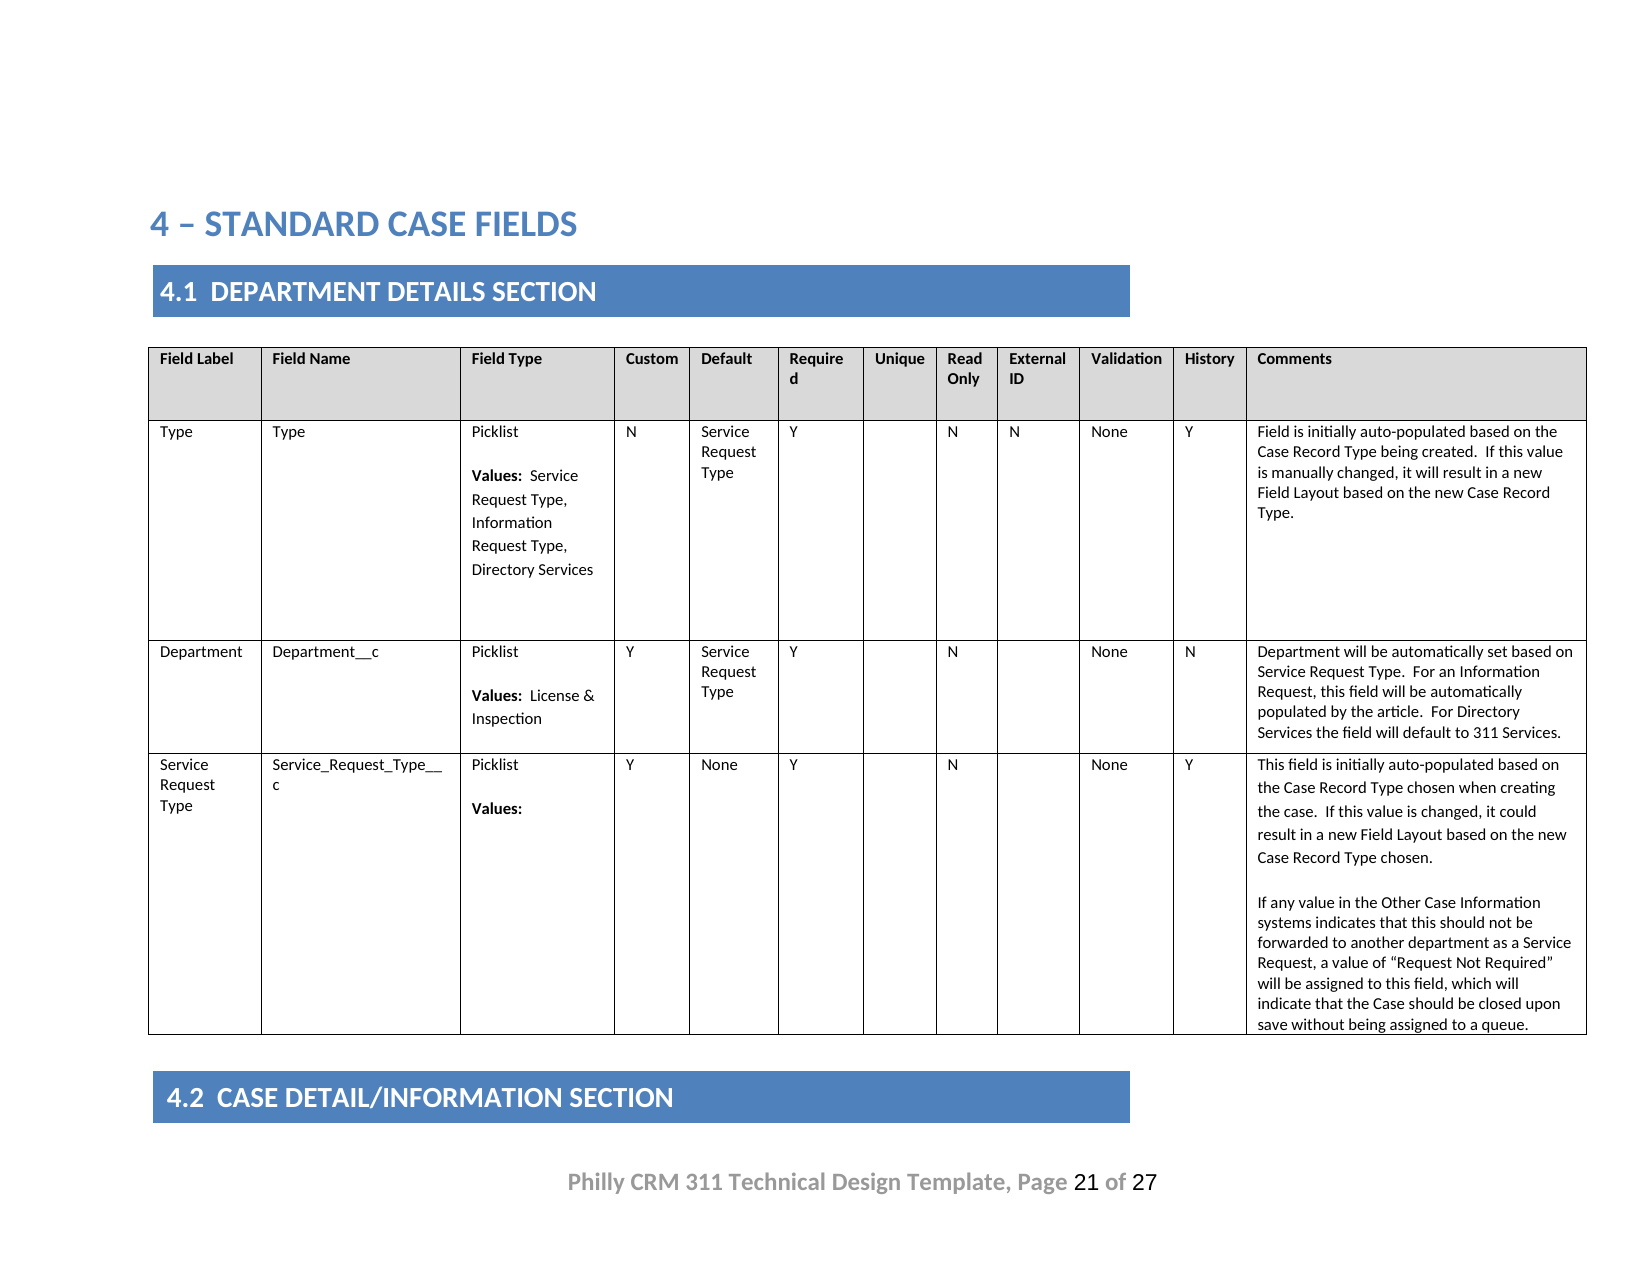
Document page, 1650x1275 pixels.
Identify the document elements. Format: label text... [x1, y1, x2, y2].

table_cell N [1174, 641, 1246, 753]
table_cell N [937, 754, 997, 1034]
table_cell [864, 754, 936, 1034]
table_header Field Type [461, 348, 614, 420]
table_header 4.1 DEPARTMENT DETAILS SECTION [155, 267, 1128, 315]
table_cell Department will be automatically set based on Service Request Type. For an Information Request, this field will be automatically populated by the article. For Directory Services the field will default to 311 Services. [1247, 641, 1586, 753]
table_cell Y [615, 641, 689, 753]
table_cell N [937, 421, 997, 640]
table_cell N [615, 421, 689, 640]
table_header External ID [998, 348, 1079, 420]
table_header History [1174, 348, 1246, 420]
table_cell Y [779, 641, 863, 753]
table_cell None [1080, 421, 1173, 640]
table_cell Department__c [262, 641, 460, 753]
table_cell Service Request Type [690, 641, 778, 753]
table_cell Service_Request_Type__c [262, 754, 460, 1034]
table_header Comments [1247, 348, 1586, 420]
subtitle 4 – STANDARD CASE FIELDS [150, 200, 1575, 246]
table_cell Picklist Values: [461, 754, 614, 1034]
table_cell None [690, 754, 778, 1034]
table_header Custom [615, 348, 689, 420]
table_cell Service Request Type [690, 421, 778, 640]
table_cell [998, 641, 1079, 753]
table_header Default [690, 348, 778, 420]
table_header Validation [1080, 348, 1173, 420]
table_header Field Name [262, 348, 460, 420]
table_header Required [779, 348, 863, 420]
table_cell Department [149, 641, 261, 753]
table_header Read Only [937, 348, 997, 420]
table_cell Y [779, 421, 863, 640]
table_cell None [1080, 754, 1173, 1034]
table_cell Picklist Values: Service Request Type, Information Request Type, Directory Services [461, 421, 614, 640]
table_cell Field is initially auto-populated based on the Case Record Type being created. If this value is manually changed, it will result in a new Field Layout based on the new Case Record Type. [1247, 421, 1586, 640]
table_cell Y [779, 754, 863, 1034]
table_cell This field is initially auto-populated based on the Case Record Type chosen when creating the case. If this value is changed, it could result in a new Field Layout based on the new Case Record Type chosen. If any value in the Other Case Information systems indicates that this should not be forwarded to another department as a Service Request, a value of “Request Not Required” will be assigned to this field, which will indicate that the Case should be closed upon save without being assigned to a queue. [1247, 754, 1586, 1034]
table_cell Y [1174, 754, 1246, 1034]
table_cell None [1080, 641, 1173, 753]
table_cell N [937, 641, 997, 753]
table_cell [998, 754, 1079, 1034]
table_cell Picklist Values: License & Inspection [461, 641, 614, 753]
table_cell [864, 641, 936, 753]
table_cell Service Request Type [149, 754, 261, 1034]
table_header 4.2 CASE DETAIL/INFORMATION SECTION [155, 1073, 1128, 1121]
table_cell Y [615, 754, 689, 1034]
table_cell Type [262, 421, 460, 640]
table_cell [864, 421, 936, 640]
table_header Field Label [149, 348, 261, 420]
table_cell N [998, 421, 1079, 640]
table_header Unique [864, 348, 936, 420]
table_cell Type [149, 421, 261, 640]
table_cell Y [1174, 421, 1246, 640]
